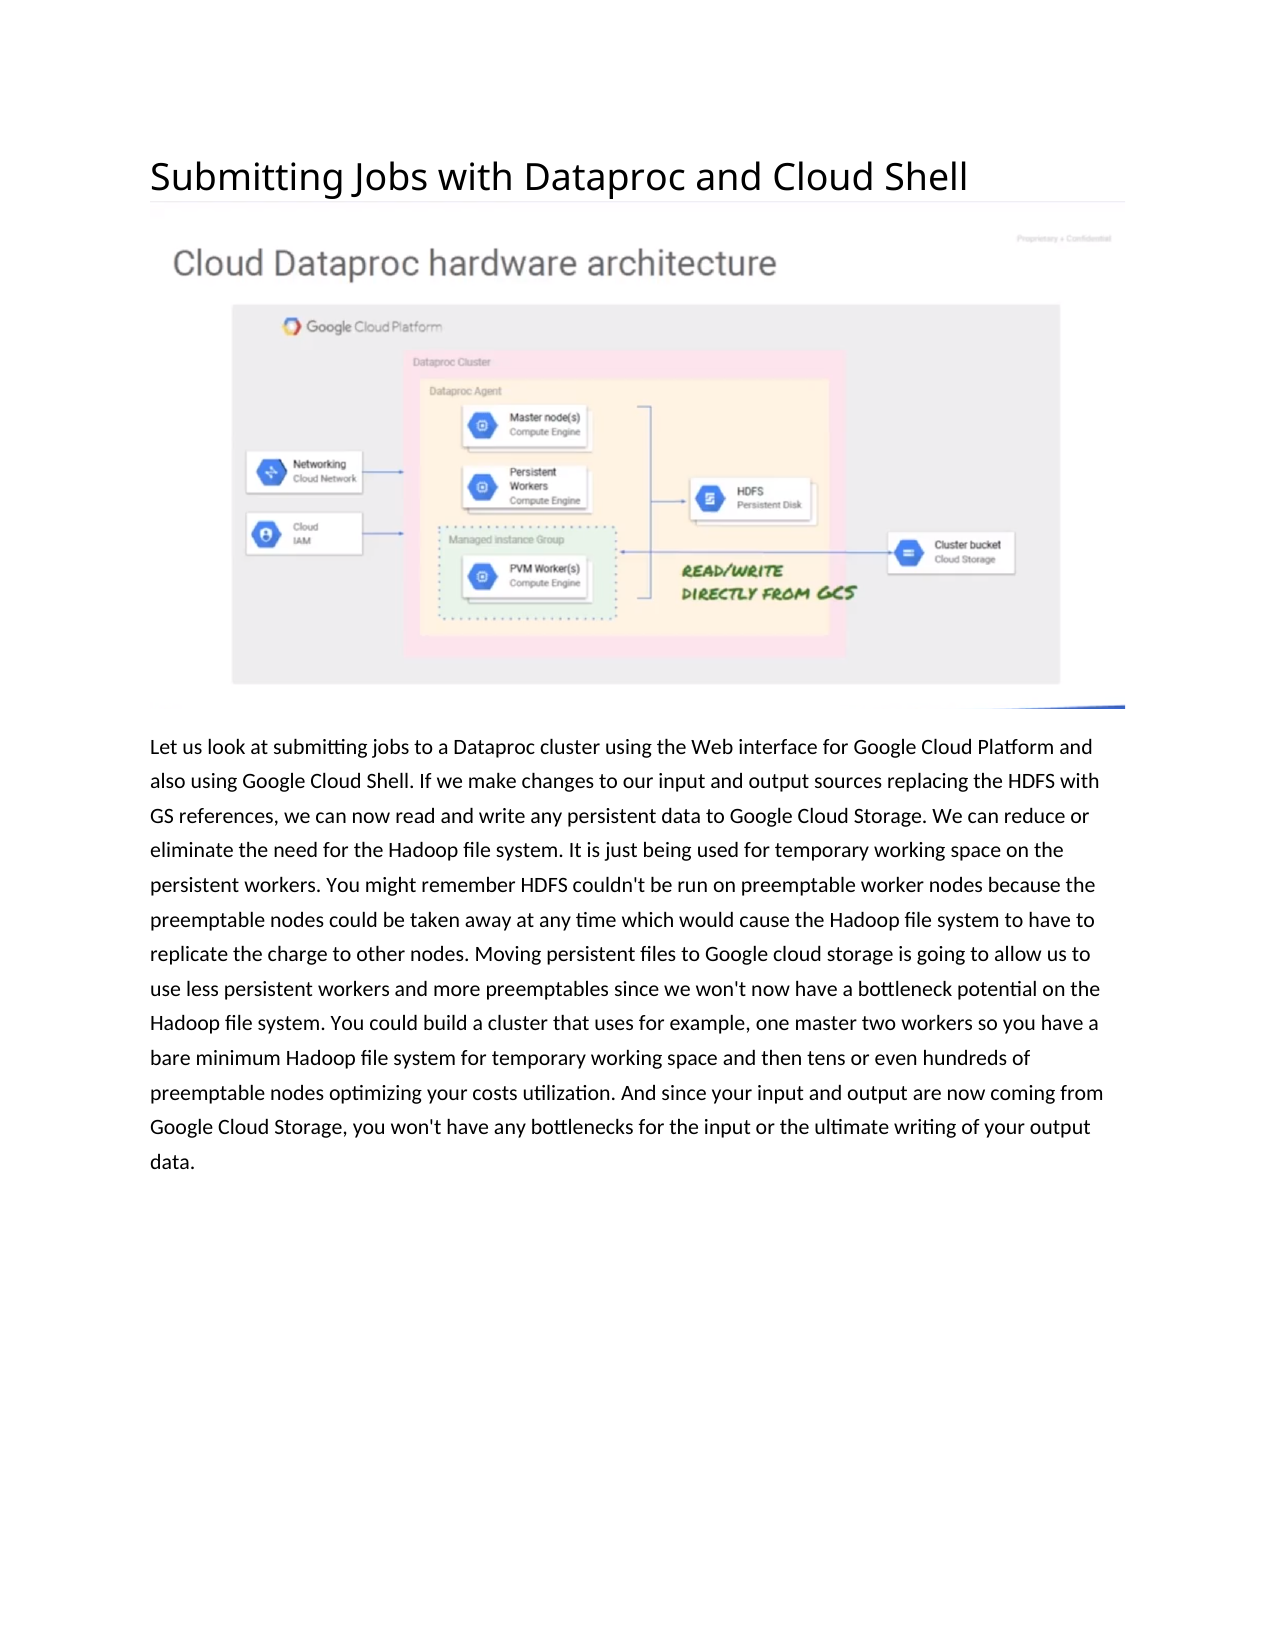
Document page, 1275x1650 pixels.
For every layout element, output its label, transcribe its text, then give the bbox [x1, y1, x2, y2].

subtitle Submitting Jobs with Dataproc and Cloud Shell [150, 150, 1125, 201]
picture [150, 201, 1125, 709]
text Let us look at submitting jobs to a Dataproc cluster using the Web interface for Google Cloud Platform and also using Google Cloud Shell. If we make changes to our input and output sources replacing the HDFS with GS references, we can now read and write any persistent data to Google Cloud Storage. We can reduce or eliminate the need for the Hadoop file system. It is just being used for temporary working space on the persistent workers. You might remember HDFS couldn't be run on preemptable worker nodes because the preemptable nodes could be taken away at any time which would cause the Hadoop file system to have to replicate the charge to other nodes. Moving persistent files to Google cloud storage is going to allow us to use less persistent workers and more preemptables since we won't now have a bottleneck potential on the Hadoop file system. You could build a cluster that uses for example, one master two workers so you have a bare minimum Hadoop file system for temporary working space and then tens or even hundreds of preemptable nodes optimizing your costs utilization. And since your input and output are now coming from Google Cloud Storage, you won't have any bottlenecks for the input or the ultimate writing of your output data. [150, 733, 1125, 1174]
